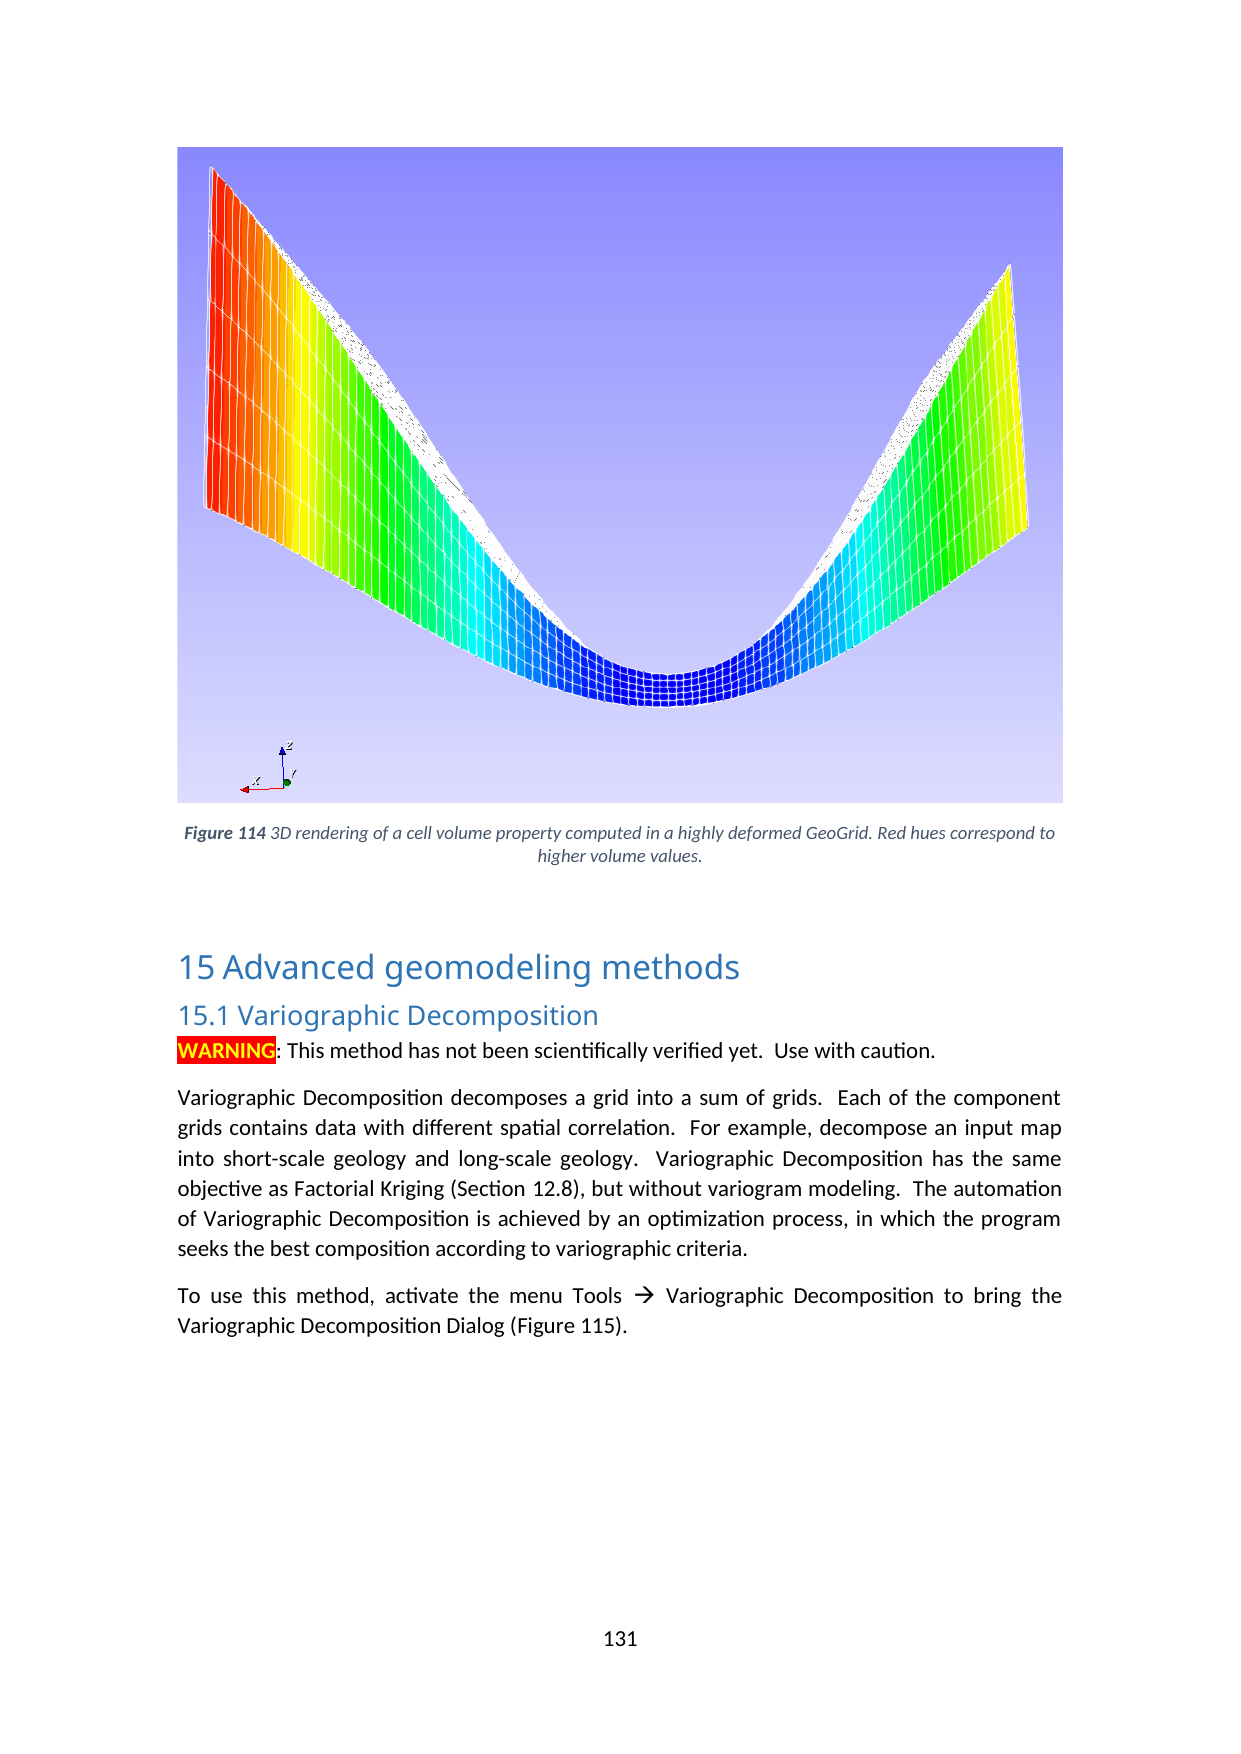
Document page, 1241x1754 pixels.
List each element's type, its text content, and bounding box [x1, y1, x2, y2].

subtitle Variographic Decomposition [177, 997, 1063, 1033]
text Figure 114 3D rendering of a cell volume property computed in a highly deformed GeoGrid. Red hues correspond to higher volume values. [177, 822, 1063, 867]
text Variographic Decomposition decomposes a grid into a sum of grids. Each of the component grids contains data with different spatial correlation. For example, decompose an input map into short-scale geology and long-scale geology. Variographic Decomposition has the same objective as Factorial Kriging (Section 12.8), but without variogram modeling. The automation of Variographic Decomposition is achieved by an optimization process, in which the program seeks the best composition according to variographic criteria. [177, 1083, 1063, 1262]
subtitle Advanced geomodeling methods [177, 943, 1063, 989]
text WARNING: This method has not been scientifically verified yet. Use with caution. [276, 1036, 1063, 1064]
picture [177, 147, 1063, 803]
text To use this method, activate the menu Tools Variographic Decomposition to bring the Variographic Decomposition Dialog (Figure 115). [177, 1281, 1063, 1339]
